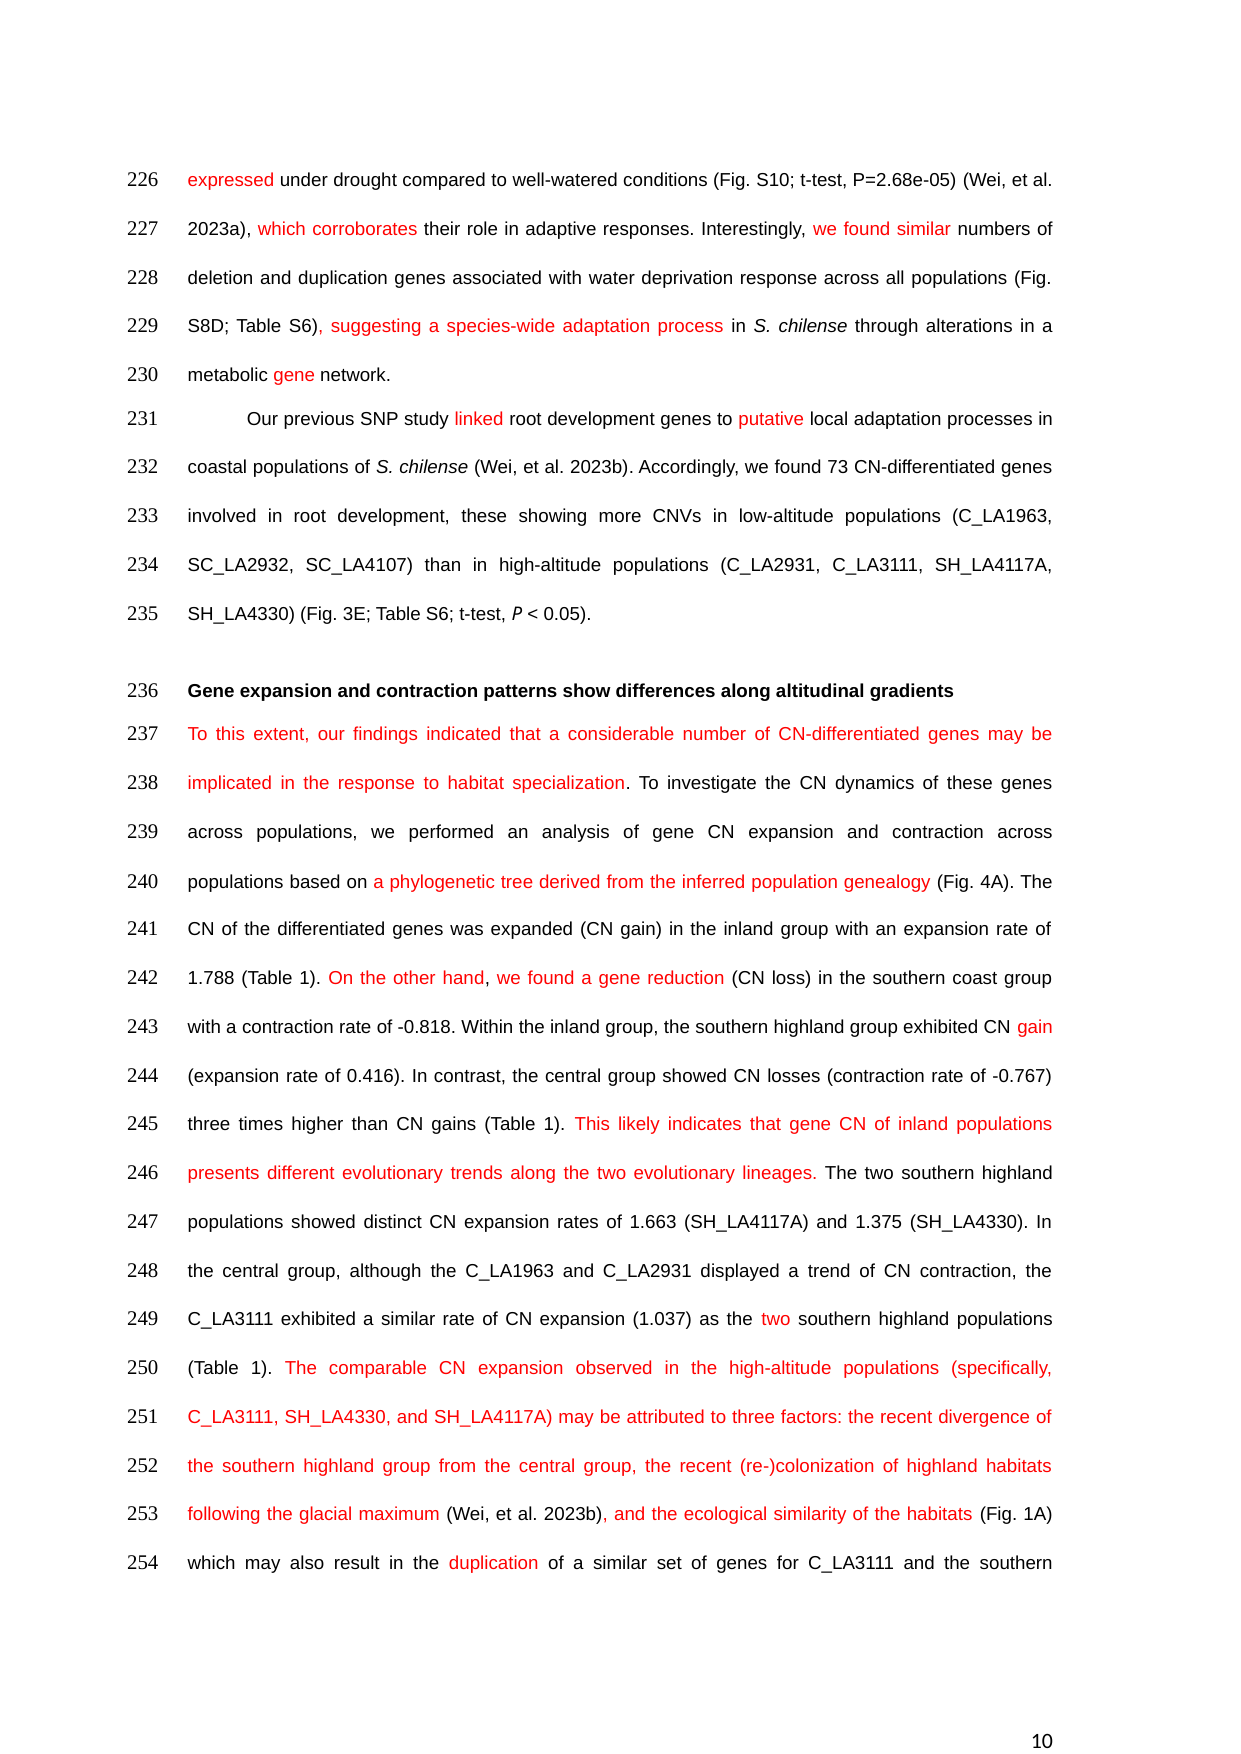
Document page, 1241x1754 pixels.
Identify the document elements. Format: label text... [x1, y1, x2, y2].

text Gene expansion and contraction patterns show differences along altitudinal gradients [187, 674, 1053, 707]
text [187, 164, 1053, 391]
text Our previous SNP study linked root development genes to putative local adaptation processes in coastal populations of S. chilense (Wei, et al. 2023b). Accordingly, we found 73 CN-differentiated genes involved in root development, these showing more CNVs in low-altitude populations (C_LA1963, SC_LA2932, SC_LA4107) than in high-altitude populations (C_LA2931, C_LA3111, SH_LA4117A, SH_LA4330) (Fig. 3E; Table S6; t-test, P < 0.05). [187, 402, 1053, 629]
